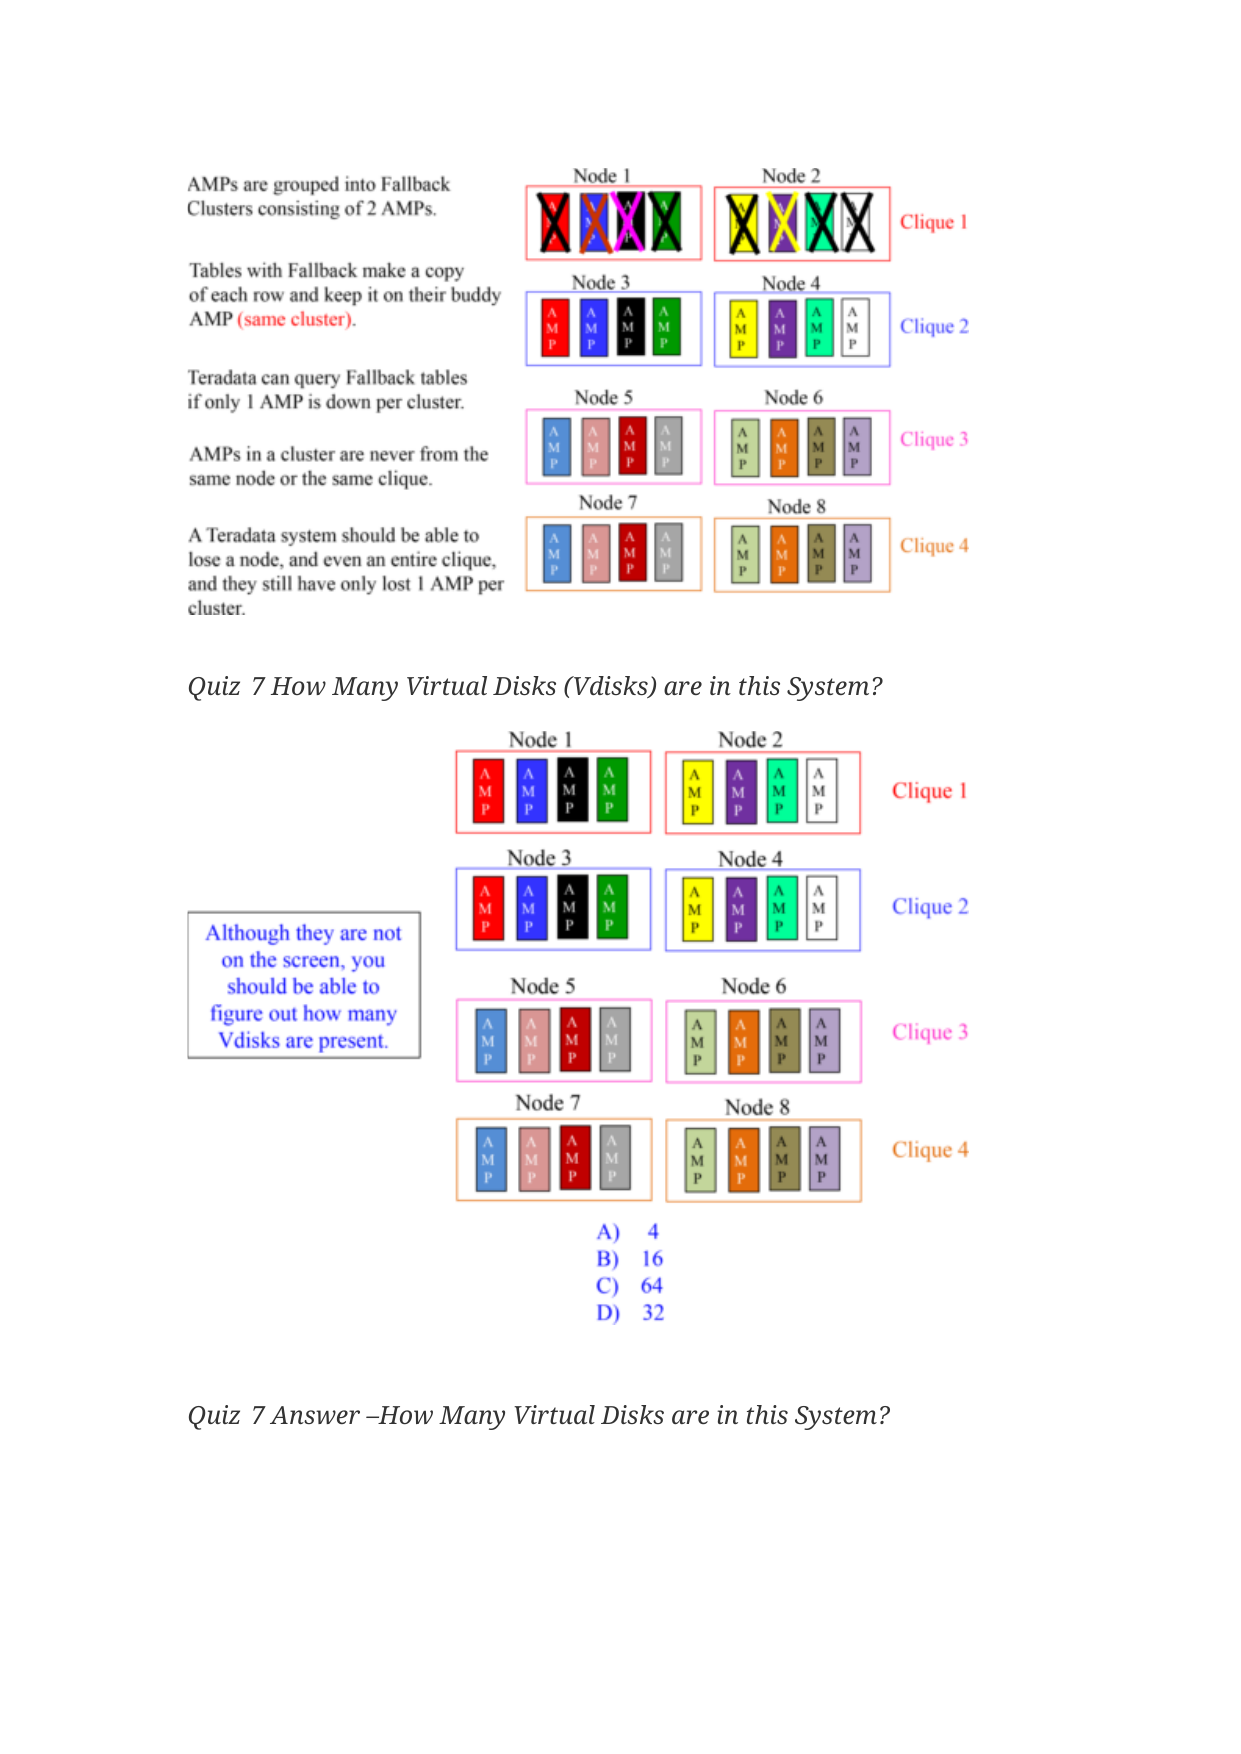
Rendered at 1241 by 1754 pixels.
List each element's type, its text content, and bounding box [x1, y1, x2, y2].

picture [187, 168, 969, 615]
text Quiz 7 Answer –How Many Virtual Disks are in this System? [187, 1394, 1053, 1435]
text Quiz 7 How Many Virtual Disks (Vdisks) are in this System? [187, 664, 1053, 706]
picture [187, 731, 969, 1325]
